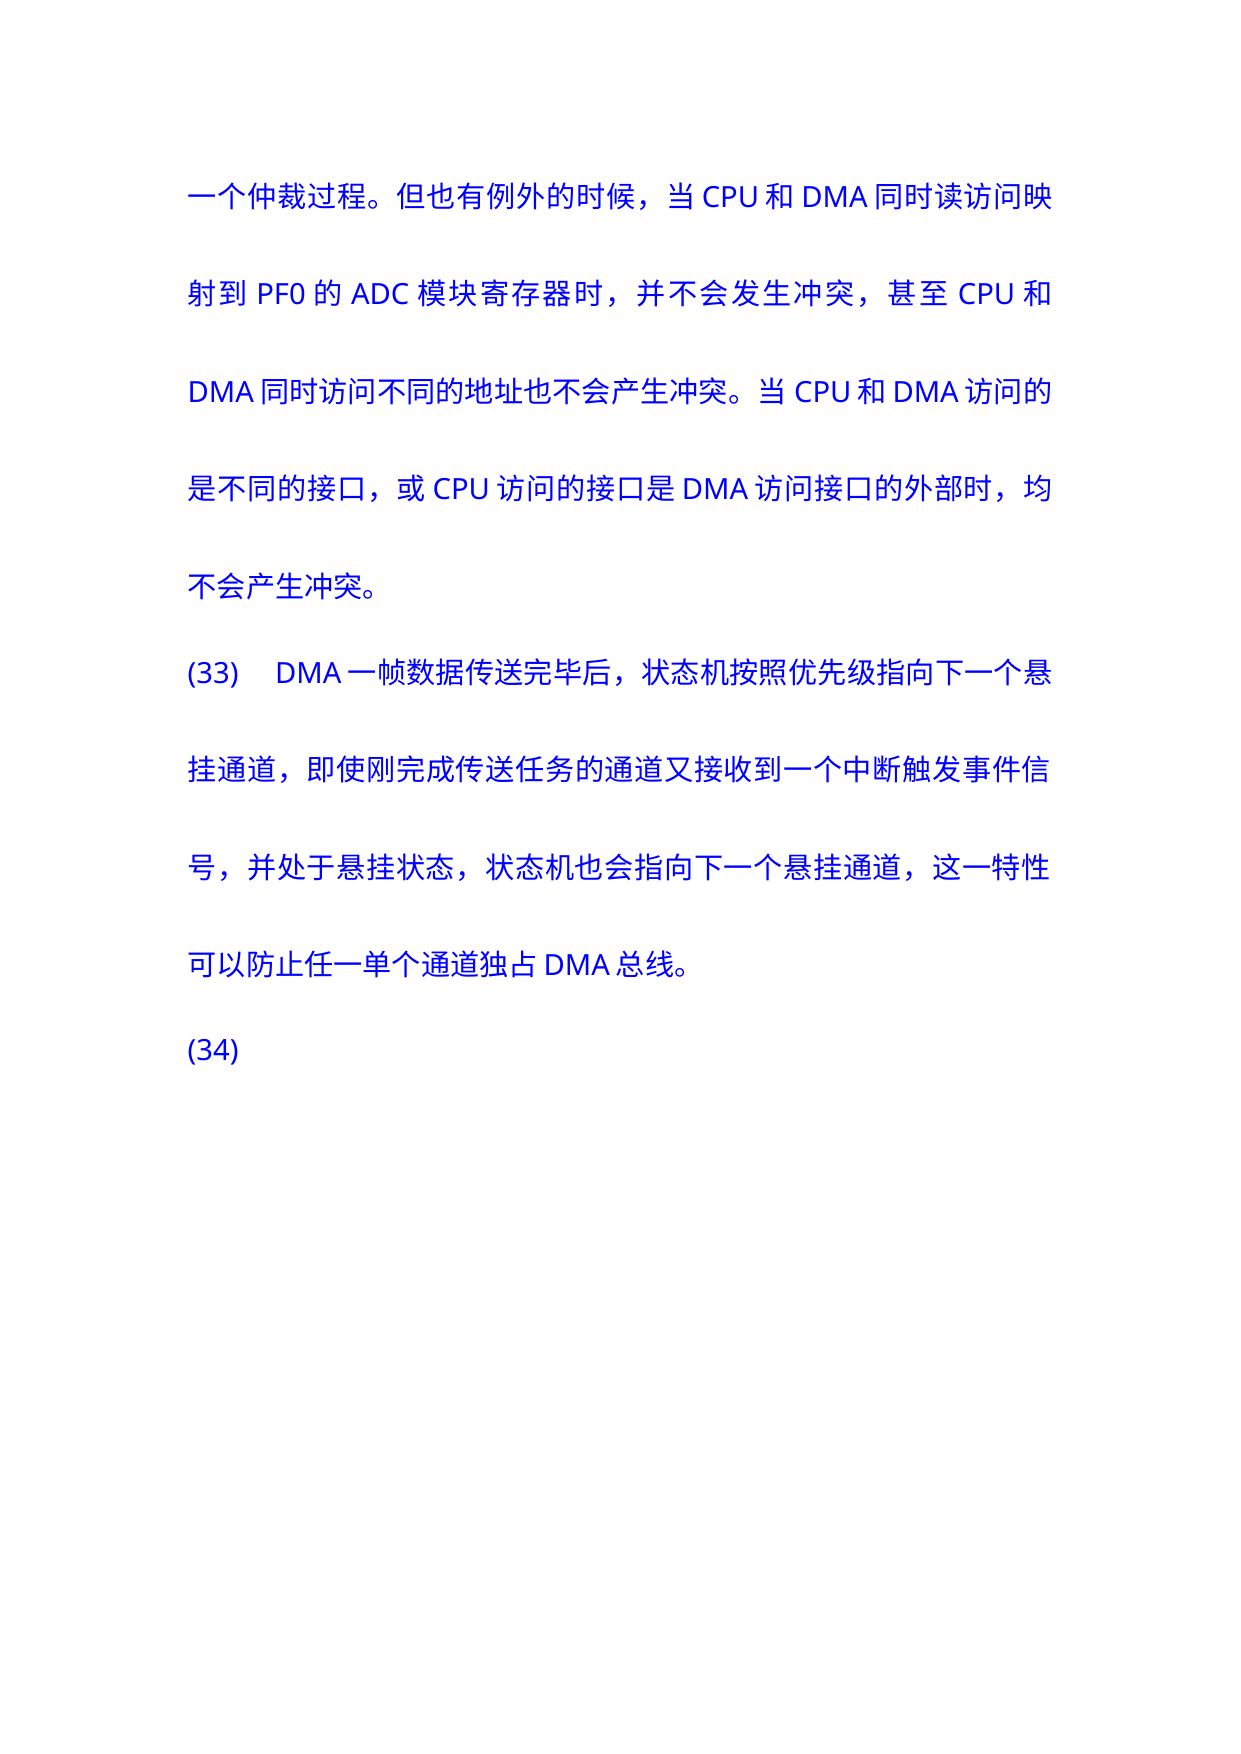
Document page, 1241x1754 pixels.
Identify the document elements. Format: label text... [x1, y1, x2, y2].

list DMA一帧数据传送完毕后，状态机按照优先级指向下一个悬挂通道，即使刚完成传送任务的通道又接收到一个中断触发事件信号，并处于悬挂状态，状态机也会指向下一个悬挂通道，这一特性可以防止任一单个通道独占DMA总线。 [187, 638, 1053, 996]
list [187, 162, 1053, 617]
